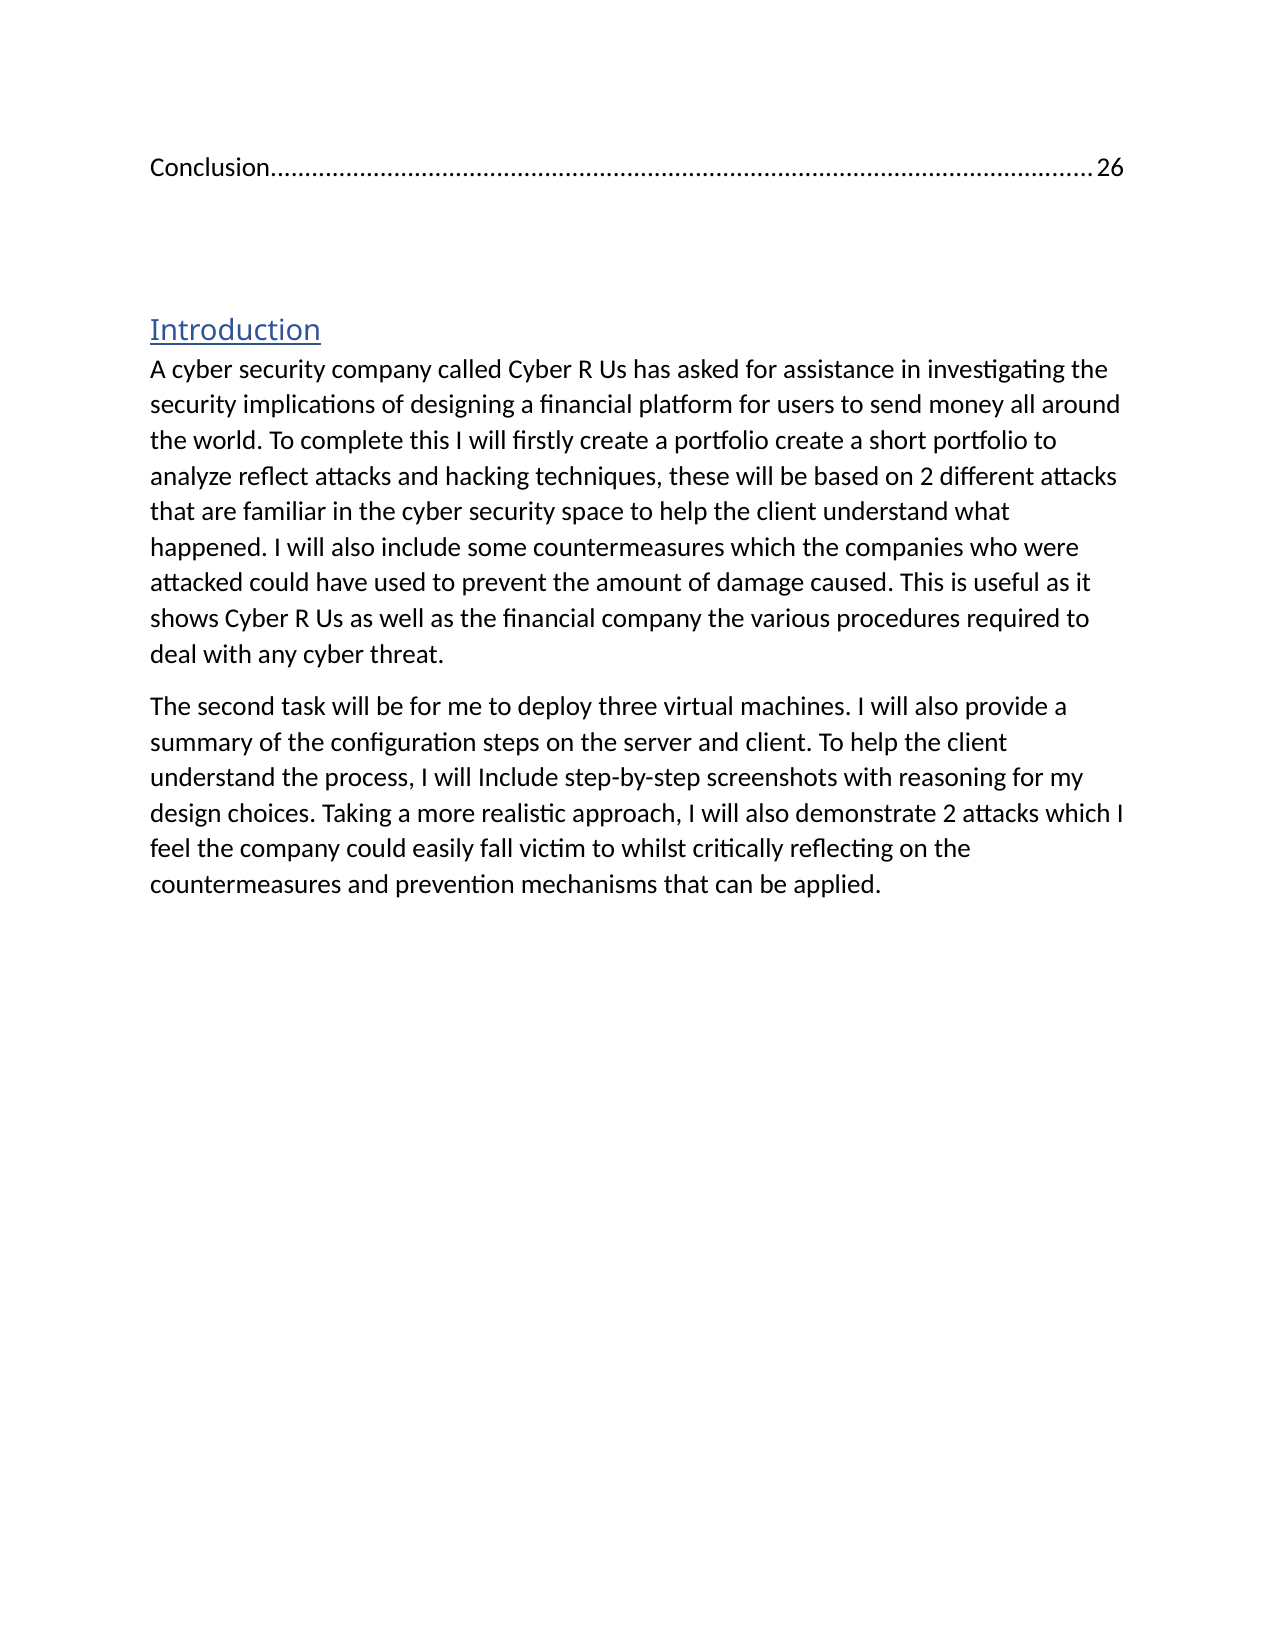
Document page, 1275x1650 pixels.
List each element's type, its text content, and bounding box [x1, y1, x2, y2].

text The second task will be for me to deploy three virtual machines. I will also provide a summary of the configuration steps on the server and client. To help the client understand the process, I will Include step-by-step screenshots with reasoning for my design choices. Taking a more realistic approach, I will also demonstrate 2 attacks which I feel the company could easily fall victim to whilst critically reflecting on the countermeasures and prevention mechanisms that can be applied. [150, 689, 1125, 900]
subtitle Introduction [150, 309, 1125, 349]
text A cyber security company called Cyber R Us has asked for assistance in investigating the security implications of designing a financial platform for users to send money all around the world. To complete this I will firstly create a portfolio create a short portfolio to analyze reflect attacks and hacking techniques, these will be based on 2 different attacks that are familiar in the cyber security space to help the client understand what happened. I will also include some countermeasures which the companies who were attacked could have used to prevent the amount of damage caused. This is useful as it shows Cyber R Us as well as the financial company the various procedures required to deal with any cyber threat. [150, 352, 1125, 670]
